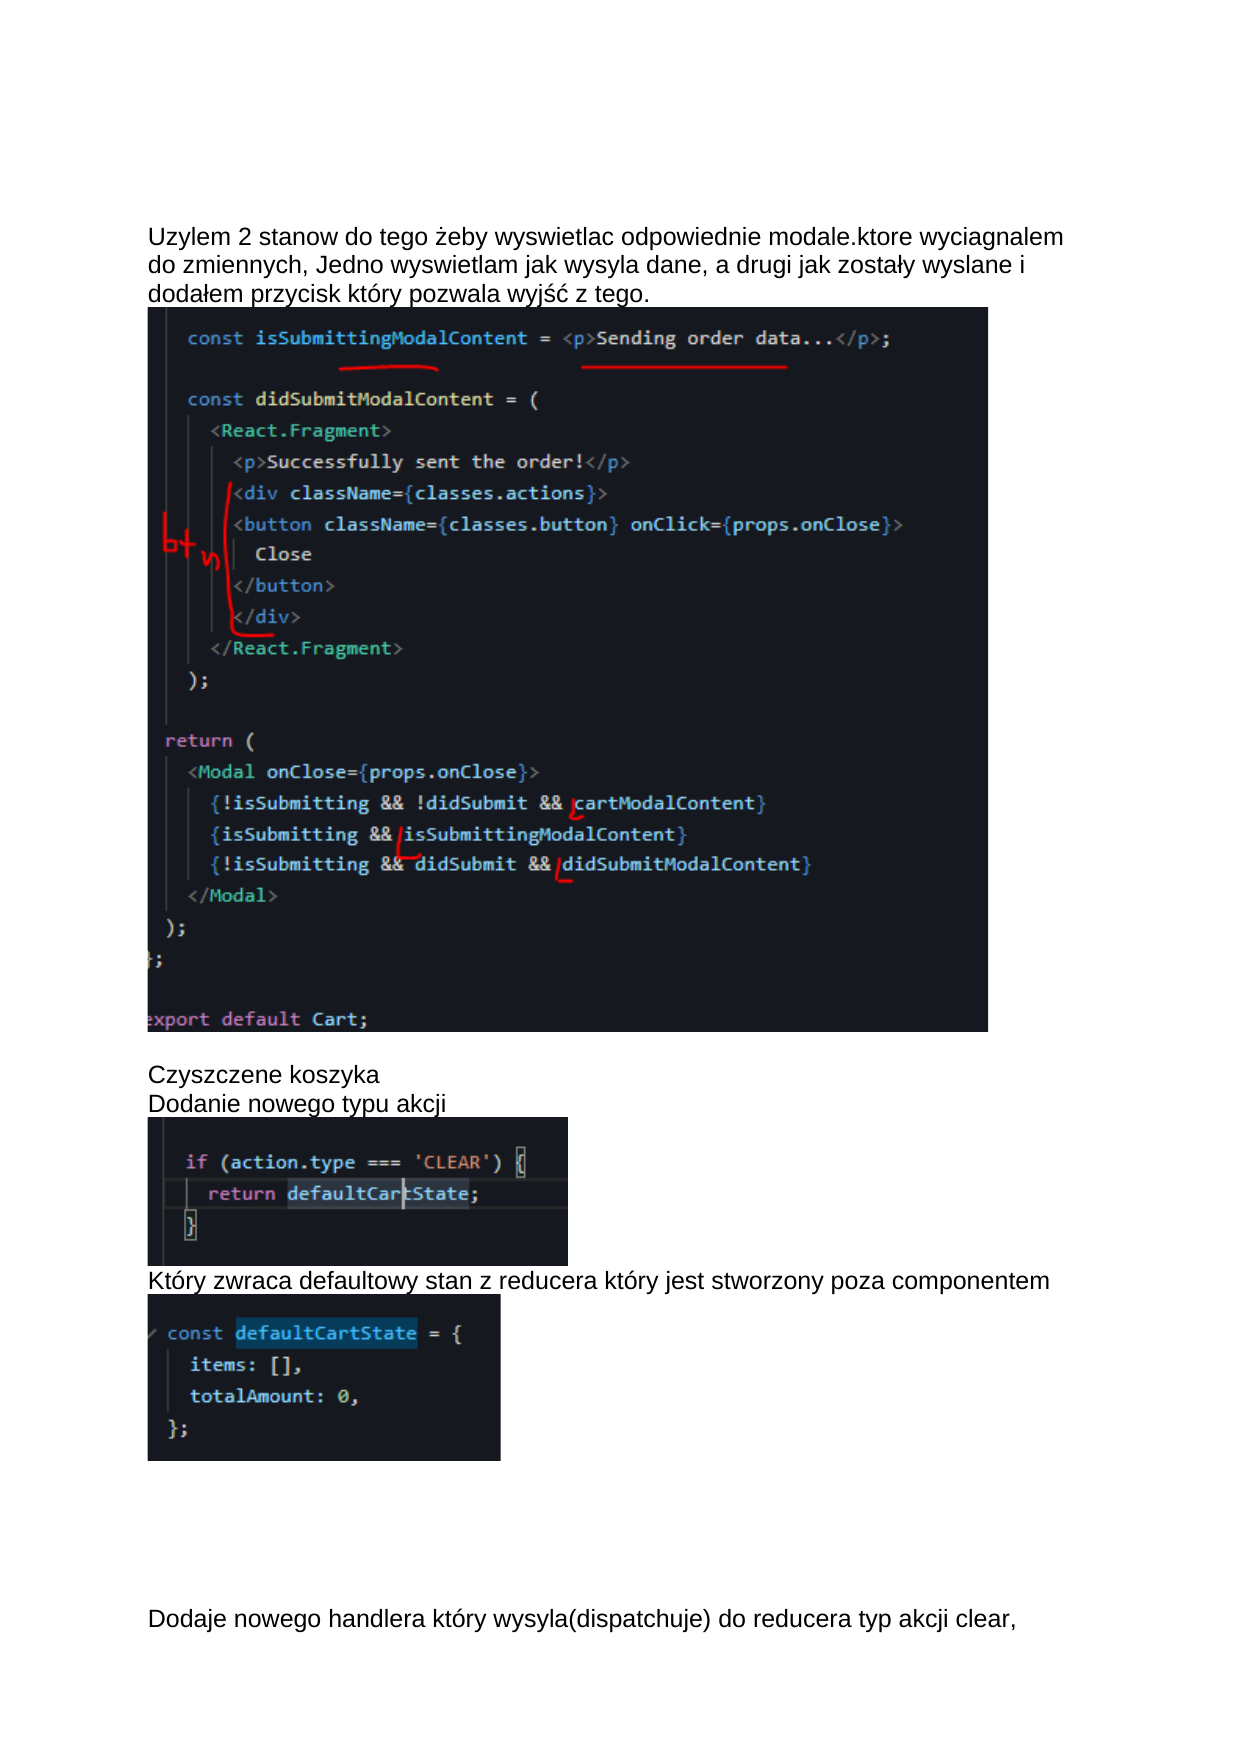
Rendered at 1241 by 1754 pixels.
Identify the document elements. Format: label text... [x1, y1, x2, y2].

picture [147, 1117, 568, 1266]
text Uzylem 2 stanow do tego żeby wyswietlac odpowiednie modale.ktore wyciagnalem do zmiennych, Jedno wyswietlam jak wysyla dane, a drugi jak zostały wyslane i dodałem przycisk który pozwala wyjść z tego. [148, 222, 1093, 308]
picture [147, 1294, 501, 1461]
text Który zwraca defaultowy stan z reducera który jest stworzony poza componentem [148, 1266, 1093, 1295]
text Dodaje nowego handlera który wysyla(dispatchuje) do reducera typ akcji clear, [148, 1604, 1093, 1633]
text Czyszczene koszyka [148, 1060, 1093, 1089]
text Dodanie nowego typu akcji [148, 1089, 1093, 1117]
picture [147, 307, 989, 1032]
